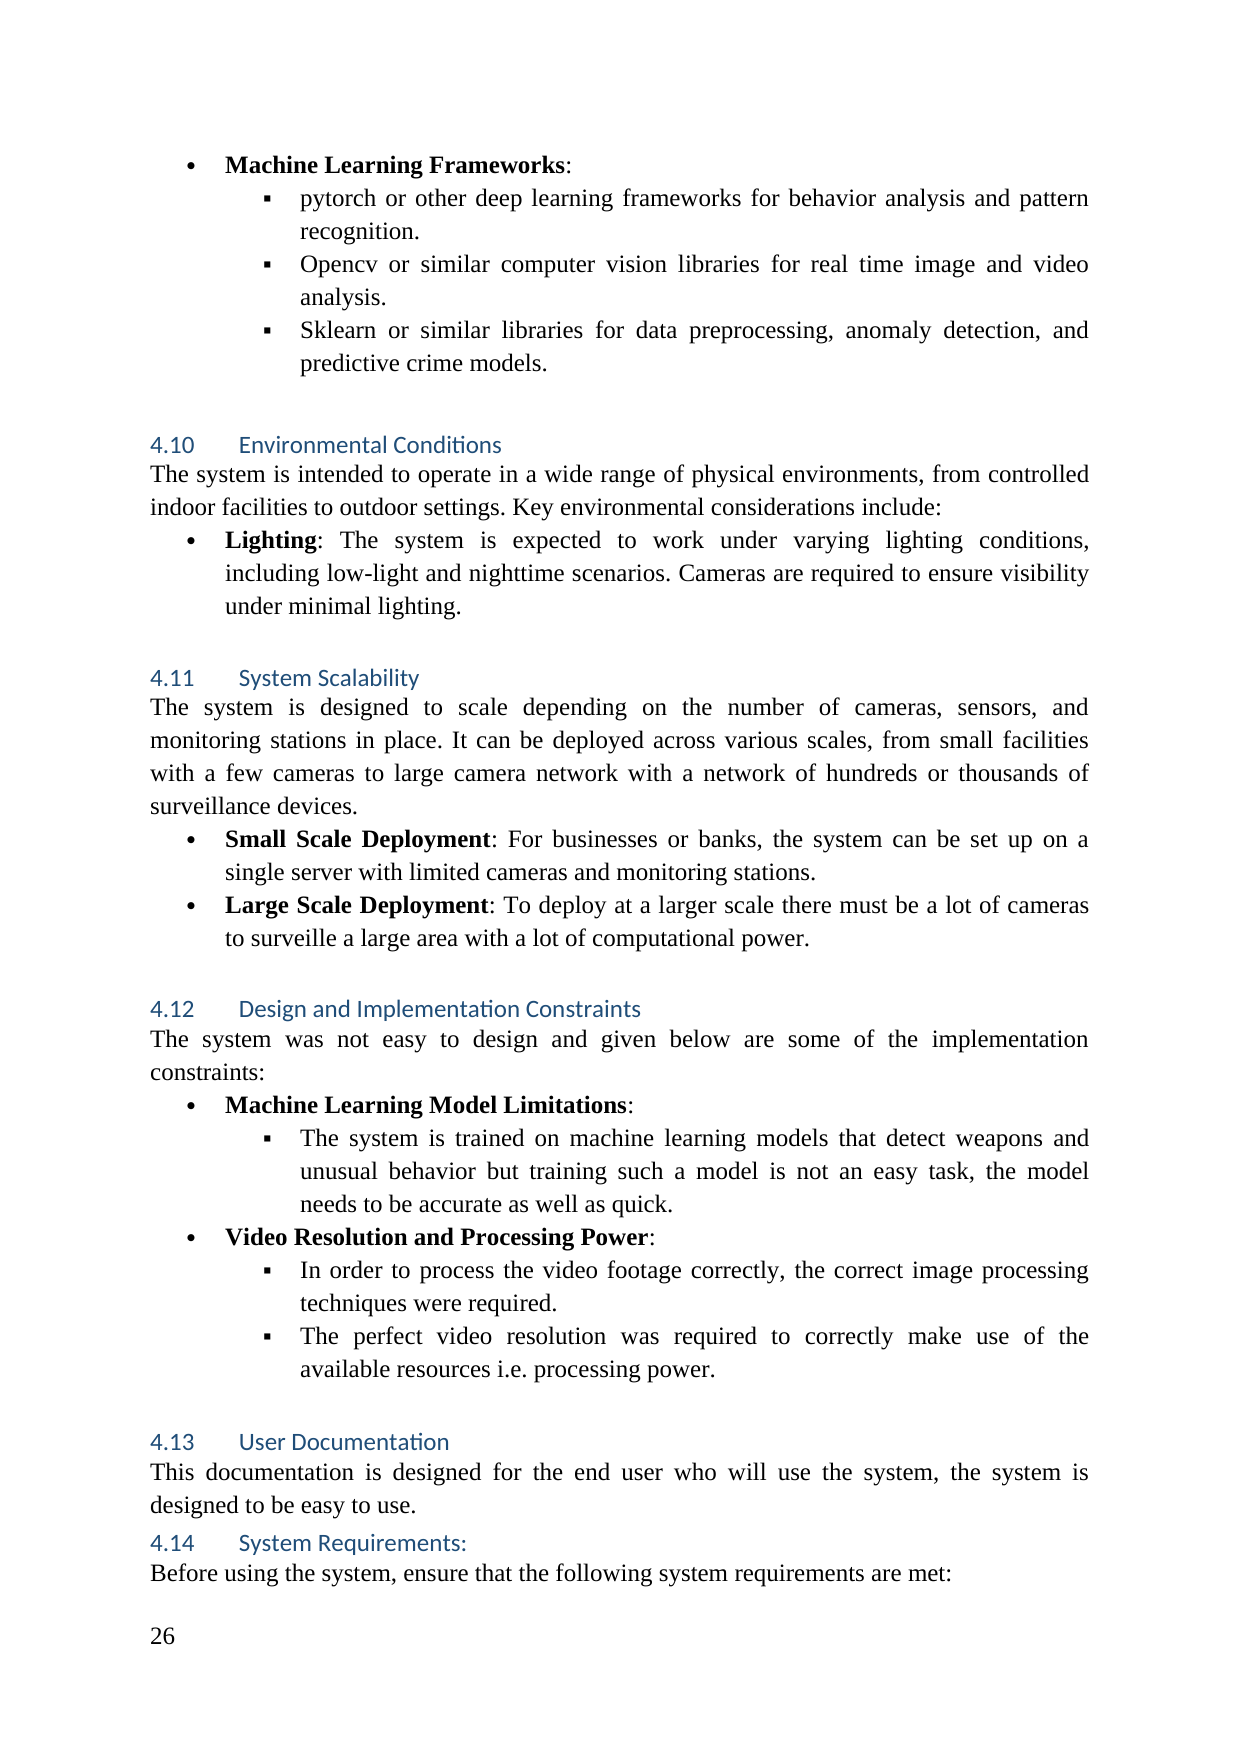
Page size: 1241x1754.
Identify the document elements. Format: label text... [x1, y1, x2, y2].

list Machine Learning Model Limitations: [187, 1090, 1090, 1119]
list Machine Learning Frameworks: [187, 150, 1090, 179]
list Opencv or similar computer vision libraries for real time image and video analysis. [262, 249, 1090, 311]
subtitle User Documentation [150, 1426, 1090, 1457]
list In order to process the video footage correctly, the correct image processing techniques were required. [262, 1255, 1090, 1317]
text The system was not easy to design and given below are some of the implementation constraints: [150, 1024, 1090, 1086]
list Lighting: The system is expected to work under varying lighting conditions, including low-light and nighttime scenarios. Cameras are required to ensure visibility under minimal lighting. [187, 525, 1090, 620]
list The perfect video resolution was required to correctly make use of the available resources i.e. processing power. [262, 1321, 1090, 1383]
list Large Scale Deployment: To deploy at a larger scale there must be a lot of cameras to surveille a large area with a lot of computational power. [187, 890, 1090, 952]
text This documentation is designed for the end user who will use the system, the system is designed to be easy to use. [150, 1457, 1090, 1519]
list Sklearn or similar libraries for data preprocessing, anomaly detection, and predictive crime models. [262, 315, 1090, 377]
list Video Resolution and Processing Power: [187, 1222, 1090, 1251]
subtitle Design and Implementation Constraints [150, 993, 1090, 1024]
list The system is trained on machine learning models that detect weapons and unusual behavior but training such a model is not an easy task, the model needs to be accurate as well as quick. [262, 1123, 1090, 1218]
text The system is designed to scale depending on the number of cameras, sensors, and monitoring stations in place. It can be deployed across various scales, from small facilities with a few cameras to large camera network with a network of hundreds or thousands of surveillance devices. [150, 692, 1090, 820]
subtitle Environmental Conditions [150, 429, 1090, 459]
subtitle System Requirements: [150, 1527, 1090, 1558]
text The system is intended to operate in a wide range of physical environments, from controlled indoor facilities to outdoor settings. Key environmental considerations include: [150, 459, 1090, 521]
list Small Scale Deployment: For businesses or banks, the system can be set up on a single server with limited cameras and monitoring stations. [187, 824, 1090, 886]
subtitle System Scalability [150, 662, 1090, 692]
text Before using the system, ensure that the following system requirements are met: [150, 1558, 1090, 1586]
list pytorch or other deep learning frameworks for behavior analysis and pattern recognition. [262, 183, 1090, 245]
